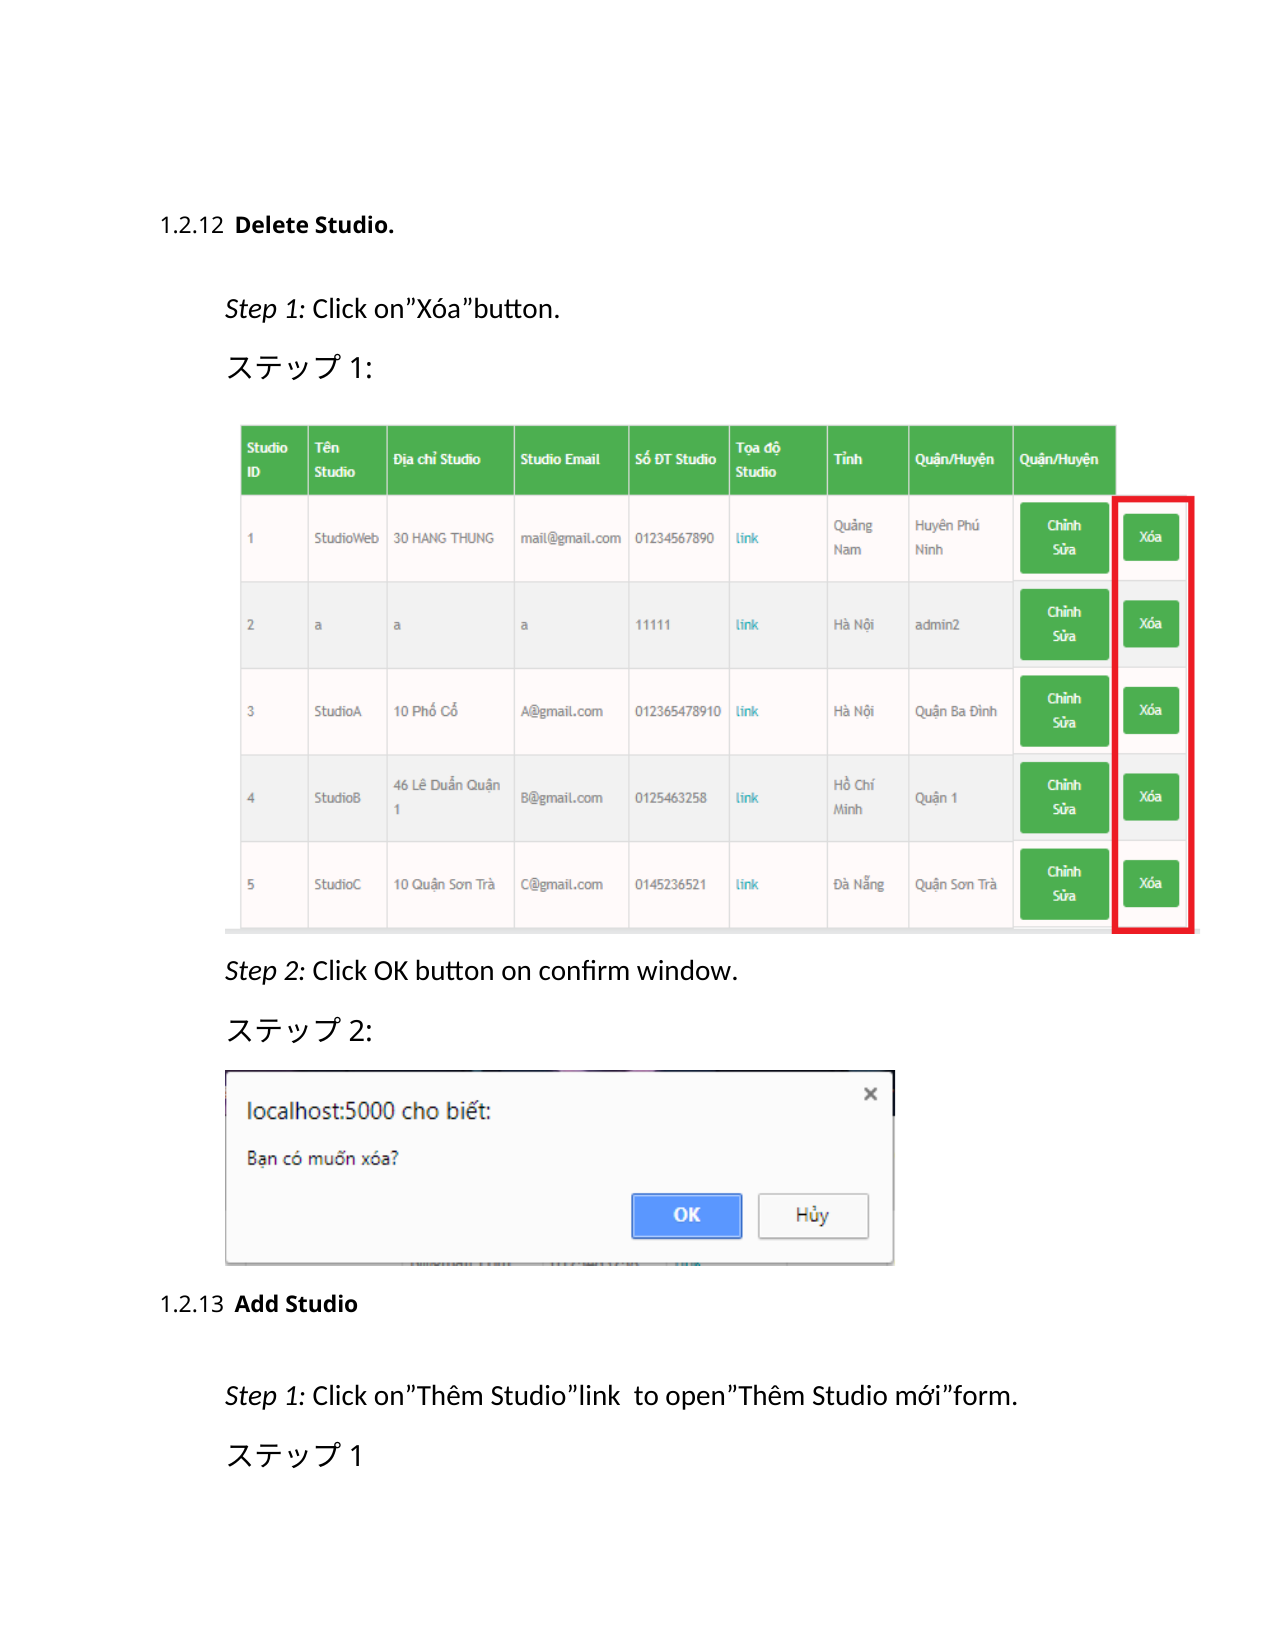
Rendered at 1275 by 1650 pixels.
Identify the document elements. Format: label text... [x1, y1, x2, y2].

text ステップ 1 [225, 1432, 1125, 1475]
text ステップ 2: [225, 1008, 1125, 1050]
text Step 1: Click on”Thêm Studio”link to open”Thêm Studio mới”form. [225, 1377, 1125, 1413]
text Step 1: Click on”Xóa”button. [225, 290, 1125, 326]
subtitle Delete Studio. [159, 209, 1125, 241]
text Step 2: Click OK button on confirm window. [225, 952, 1125, 988]
text ステップ 1: [225, 345, 1125, 387]
subtitle Add Studio [159, 1288, 1125, 1319]
picture [225, 407, 1200, 934]
picture [225, 1070, 896, 1266]
